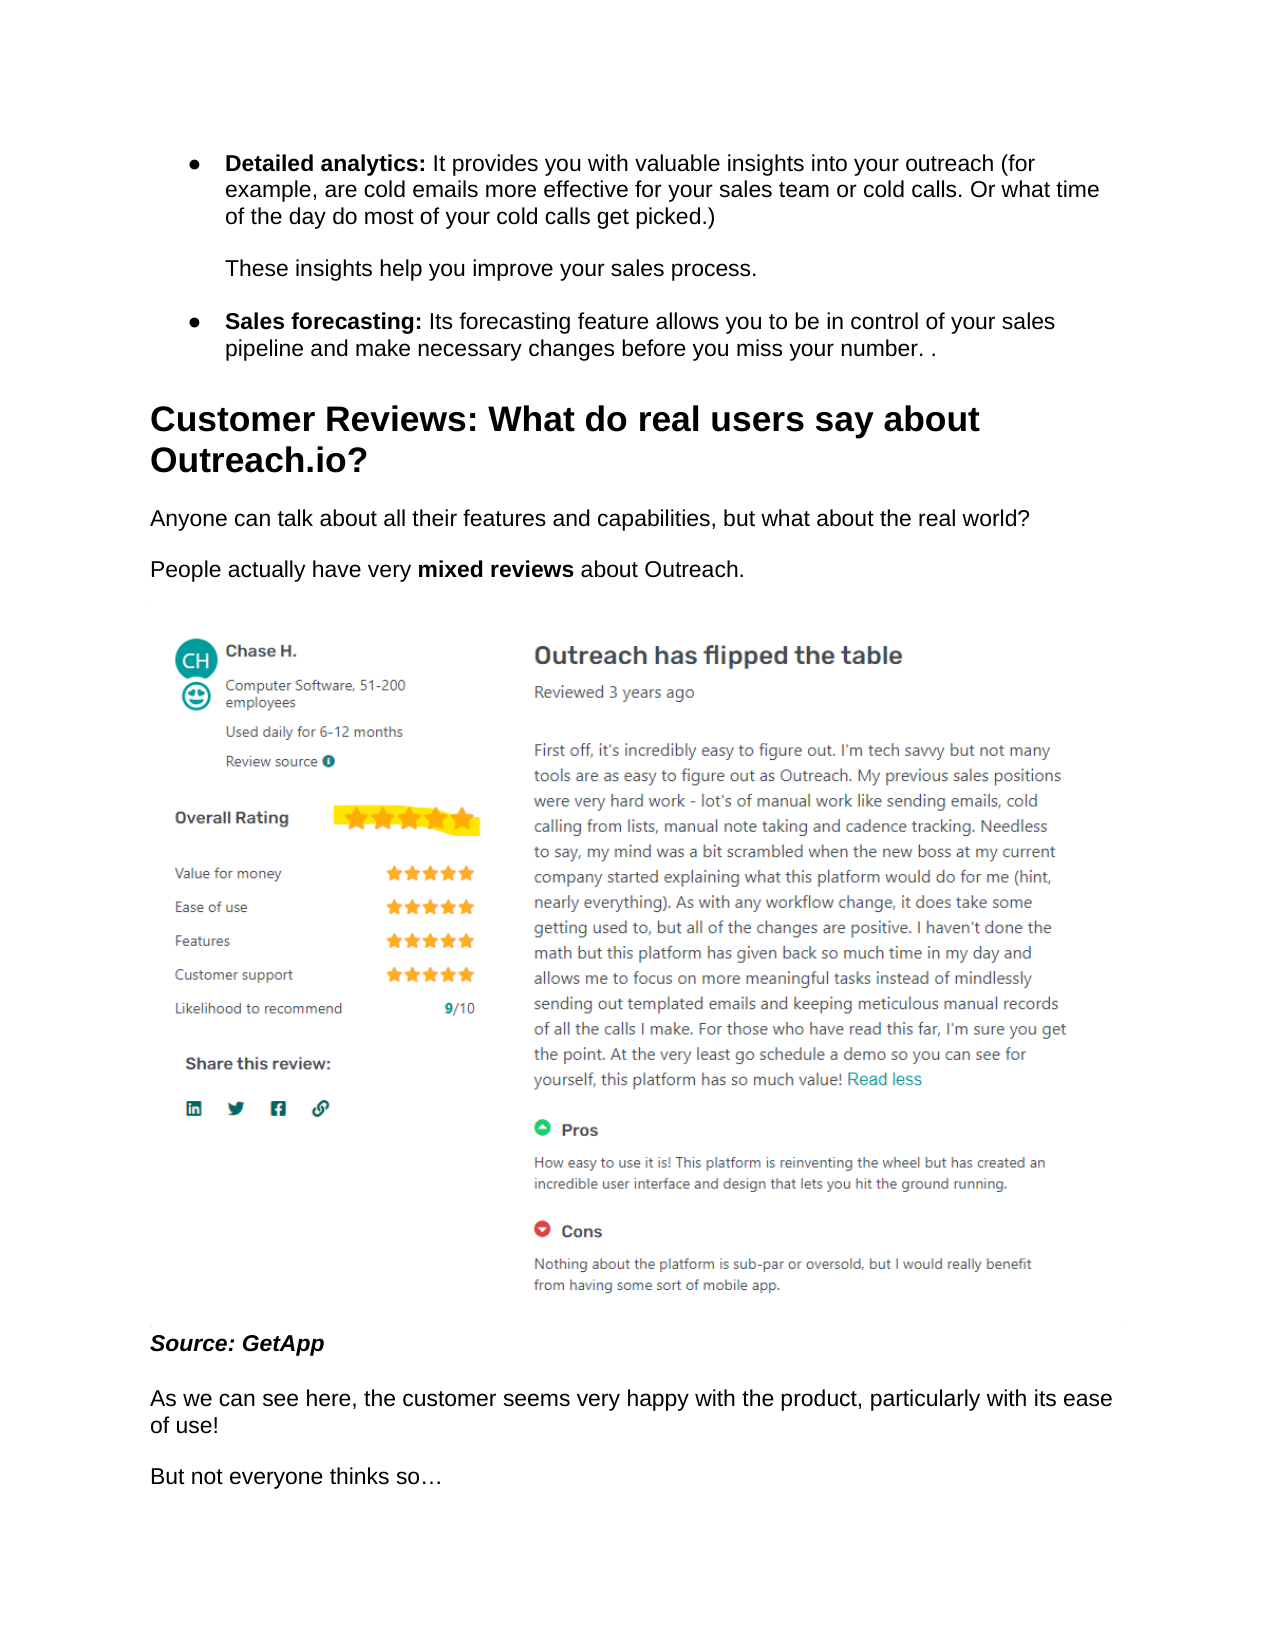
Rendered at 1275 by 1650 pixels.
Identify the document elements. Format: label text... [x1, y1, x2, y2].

text Anyone can talk about all their features and capabilities, but what about the real world? [150, 505, 1125, 531]
subtitle Customer Reviews: What do real users say about Outreach.io? [150, 398, 1125, 480]
text Source: GetApp [150, 1330, 1125, 1356]
list Detailed analytics: It provides you with valuable insights into your outreach (for example, are cold emails more effective for your sales team or cold calls. Or what time of the day do most of your cold calls get picked.) These insights help you improve your sales process. [187, 150, 1125, 308]
text But not everyone thinks so… [150, 1463, 1125, 1489]
text As we can see here, the customer seems very happy with the product, particularly with its ease of use! [150, 1385, 1125, 1438]
picture [150, 607, 1125, 1327]
list Sales forecasting: Its forecasting feature allows you to be in control of your sales pipeline and make necessary changes before you miss your number. . [187, 308, 1125, 361]
text People actually have very mixed reviews about Outreach. [150, 556, 1125, 582]
